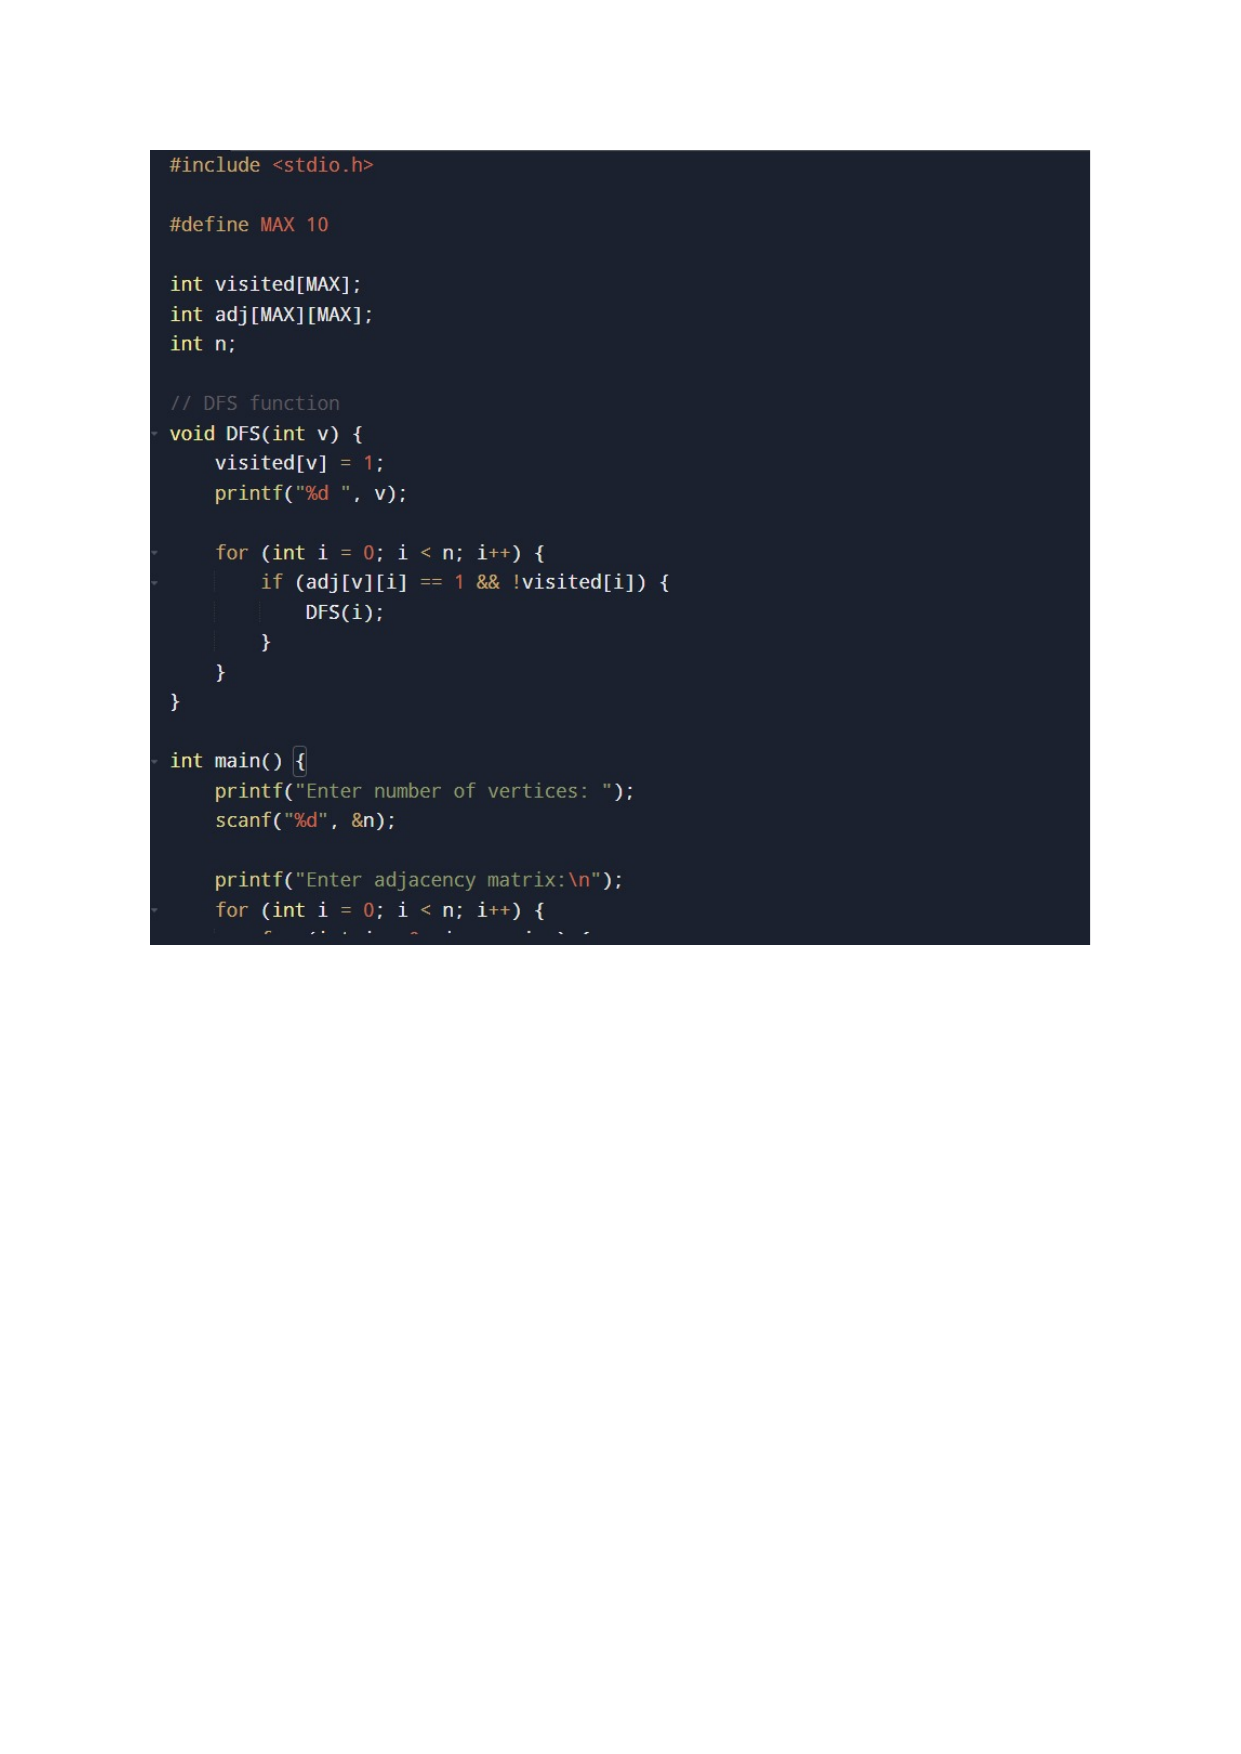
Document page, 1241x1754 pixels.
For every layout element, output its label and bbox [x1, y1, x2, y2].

picture [150, 150, 1091, 945]
